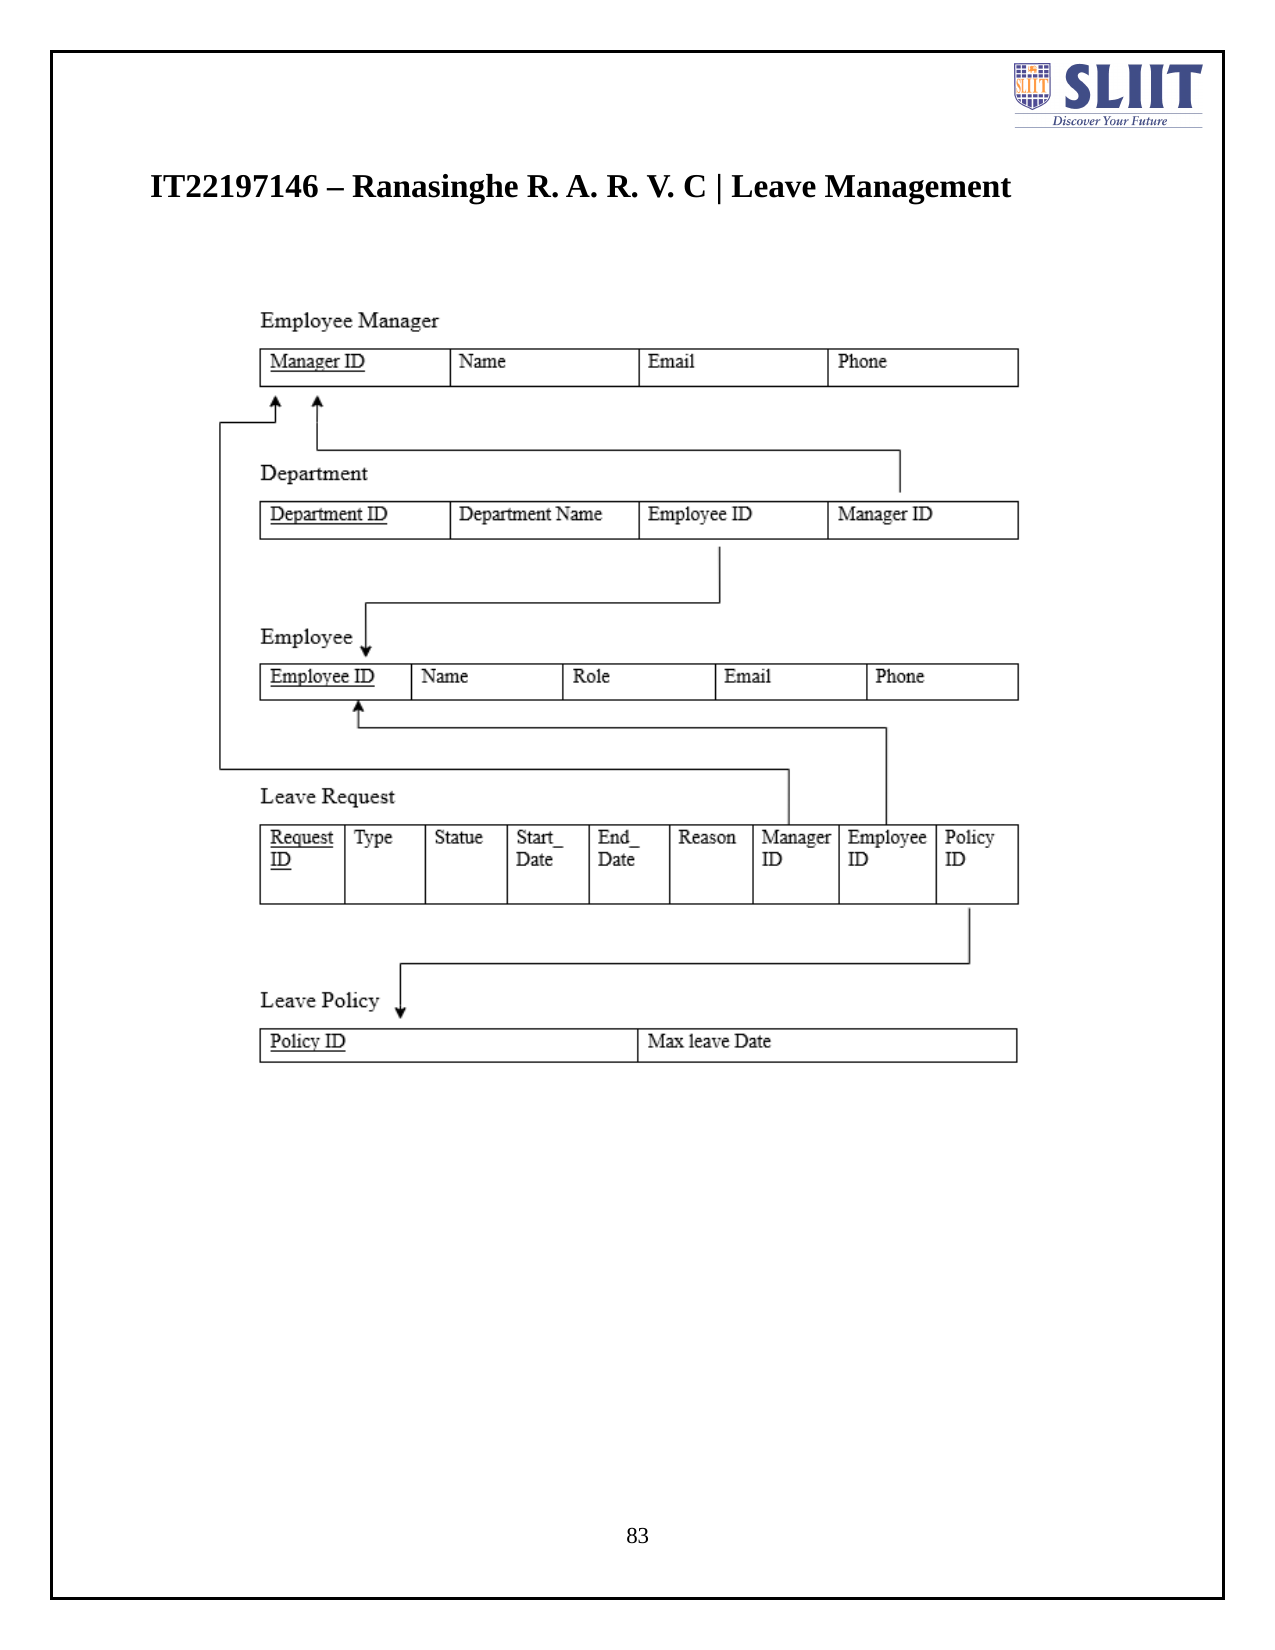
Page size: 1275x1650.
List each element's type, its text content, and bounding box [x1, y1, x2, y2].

picture [1014, 63, 1203, 128]
subtitle IT22197146 – Ranasinghe R. A. R. V. C | Leave Management [150, 167, 1125, 205]
picture [150, 225, 1125, 1199]
